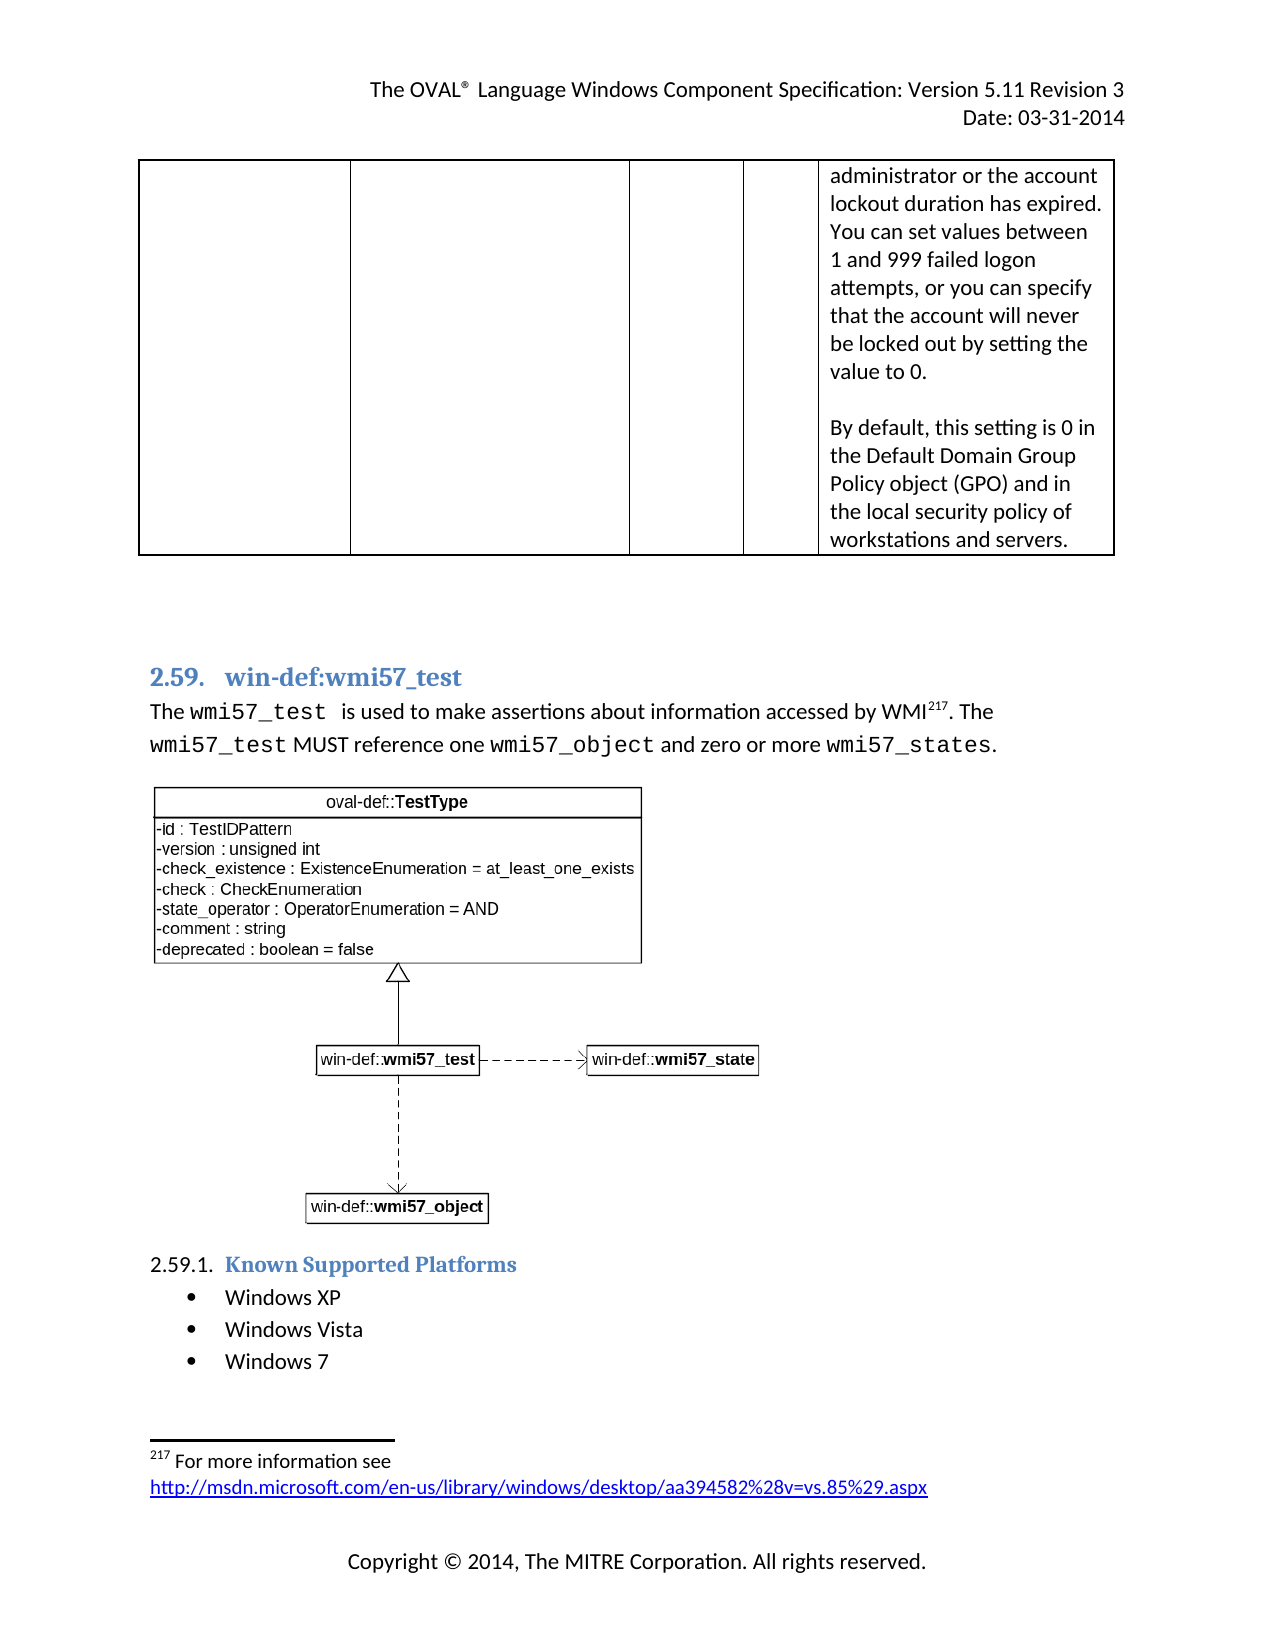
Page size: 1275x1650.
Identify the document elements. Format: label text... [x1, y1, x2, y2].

list Windows 7 [187, 1347, 1125, 1375]
text The wmi57_test is used to make assertions about information accessed by WMI. The wmi57_test MUST reference one wmi57_object and zero or more wmi57_states. [150, 697, 1125, 1226]
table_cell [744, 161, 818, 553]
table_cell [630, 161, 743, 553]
subtitle win-def:wmi57_test [150, 662, 1125, 693]
list Windows XP [187, 1283, 1125, 1311]
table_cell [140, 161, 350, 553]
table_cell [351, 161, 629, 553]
subtitle Known Supported Platforms [150, 1251, 1125, 1279]
list Windows Vista [187, 1315, 1125, 1343]
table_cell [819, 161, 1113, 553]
